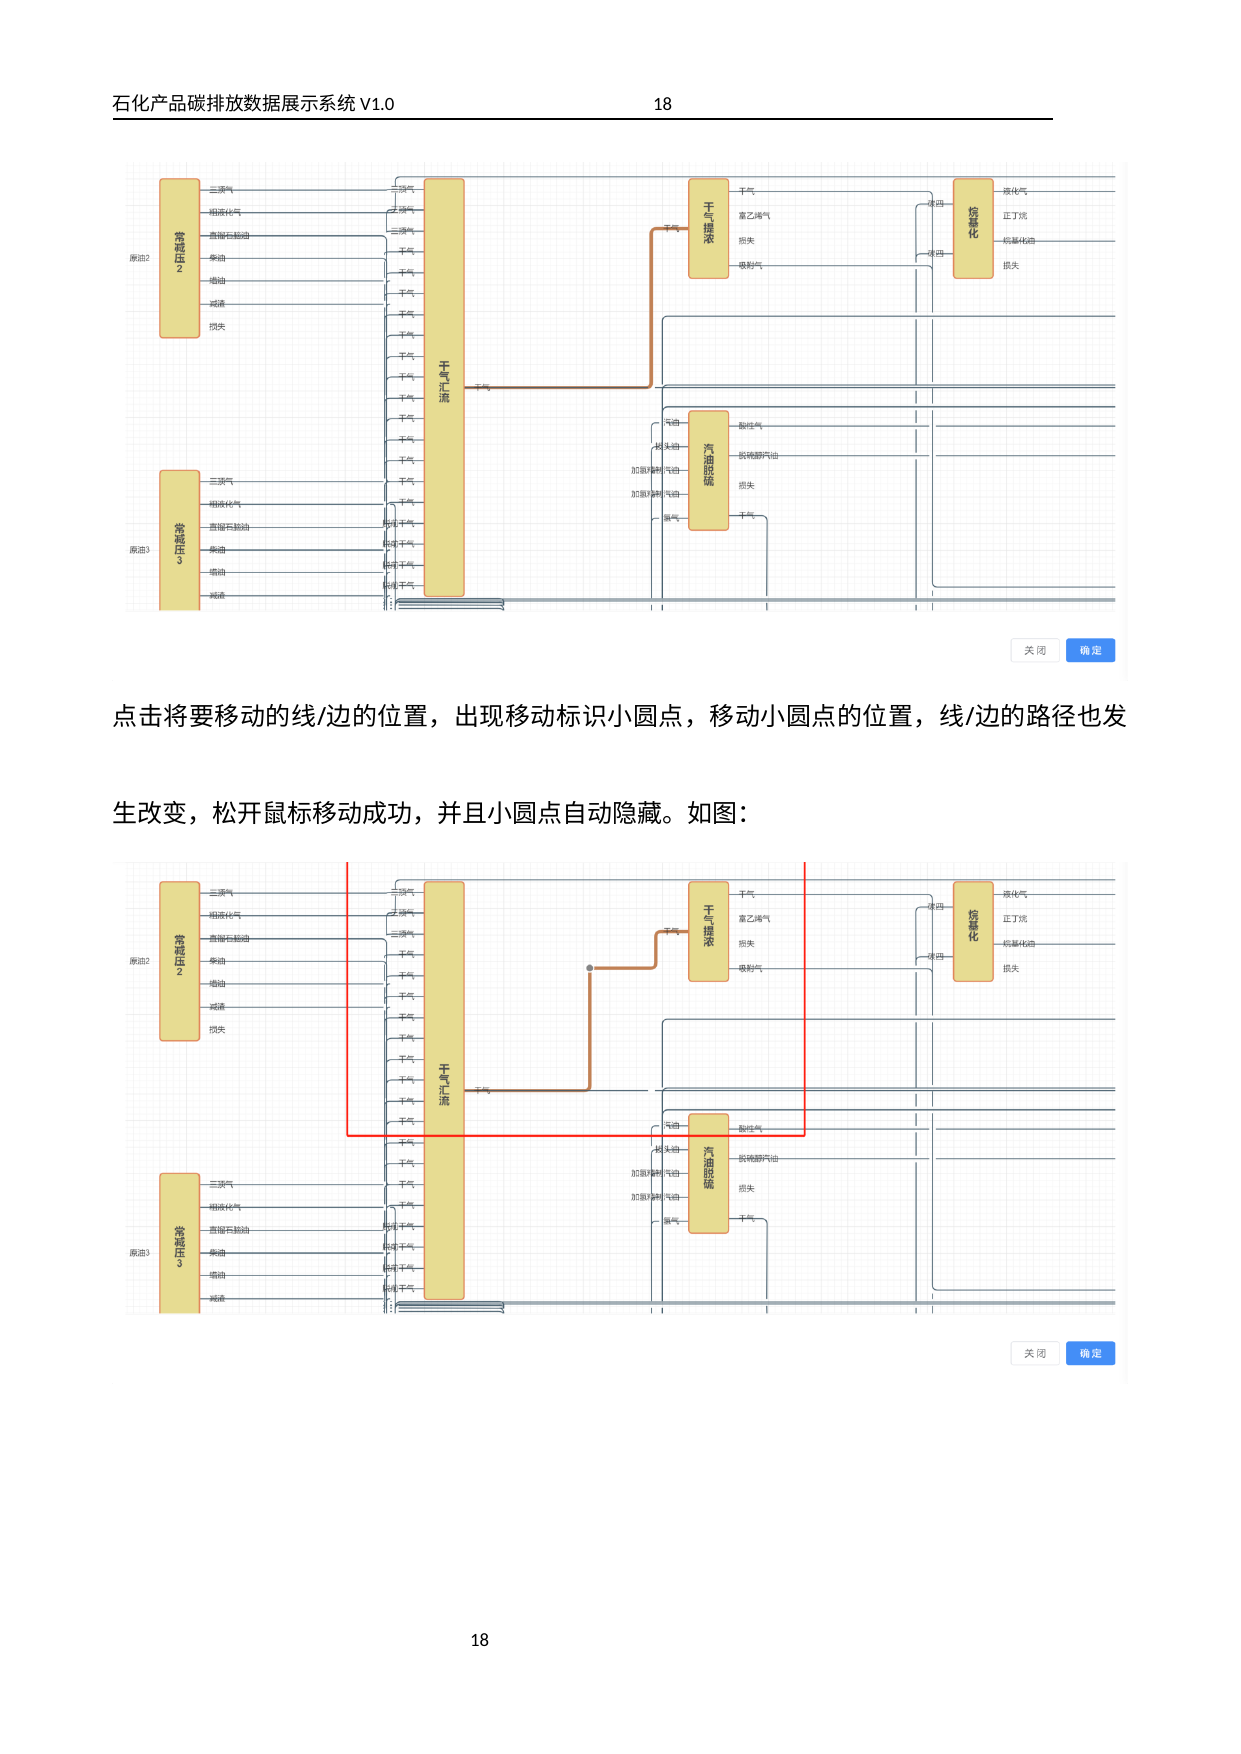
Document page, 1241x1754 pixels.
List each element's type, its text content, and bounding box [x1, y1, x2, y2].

picture [112, 162, 1128, 681]
text 点击将要移动的线/边的位置，出现移动标识小圆点，移动小圆点的位置，线/边的路径也发生改变，松开鼠标移动成功，并且小圆点自动隐藏。如图： [112, 682, 1128, 844]
picture [112, 862, 1128, 1384]
